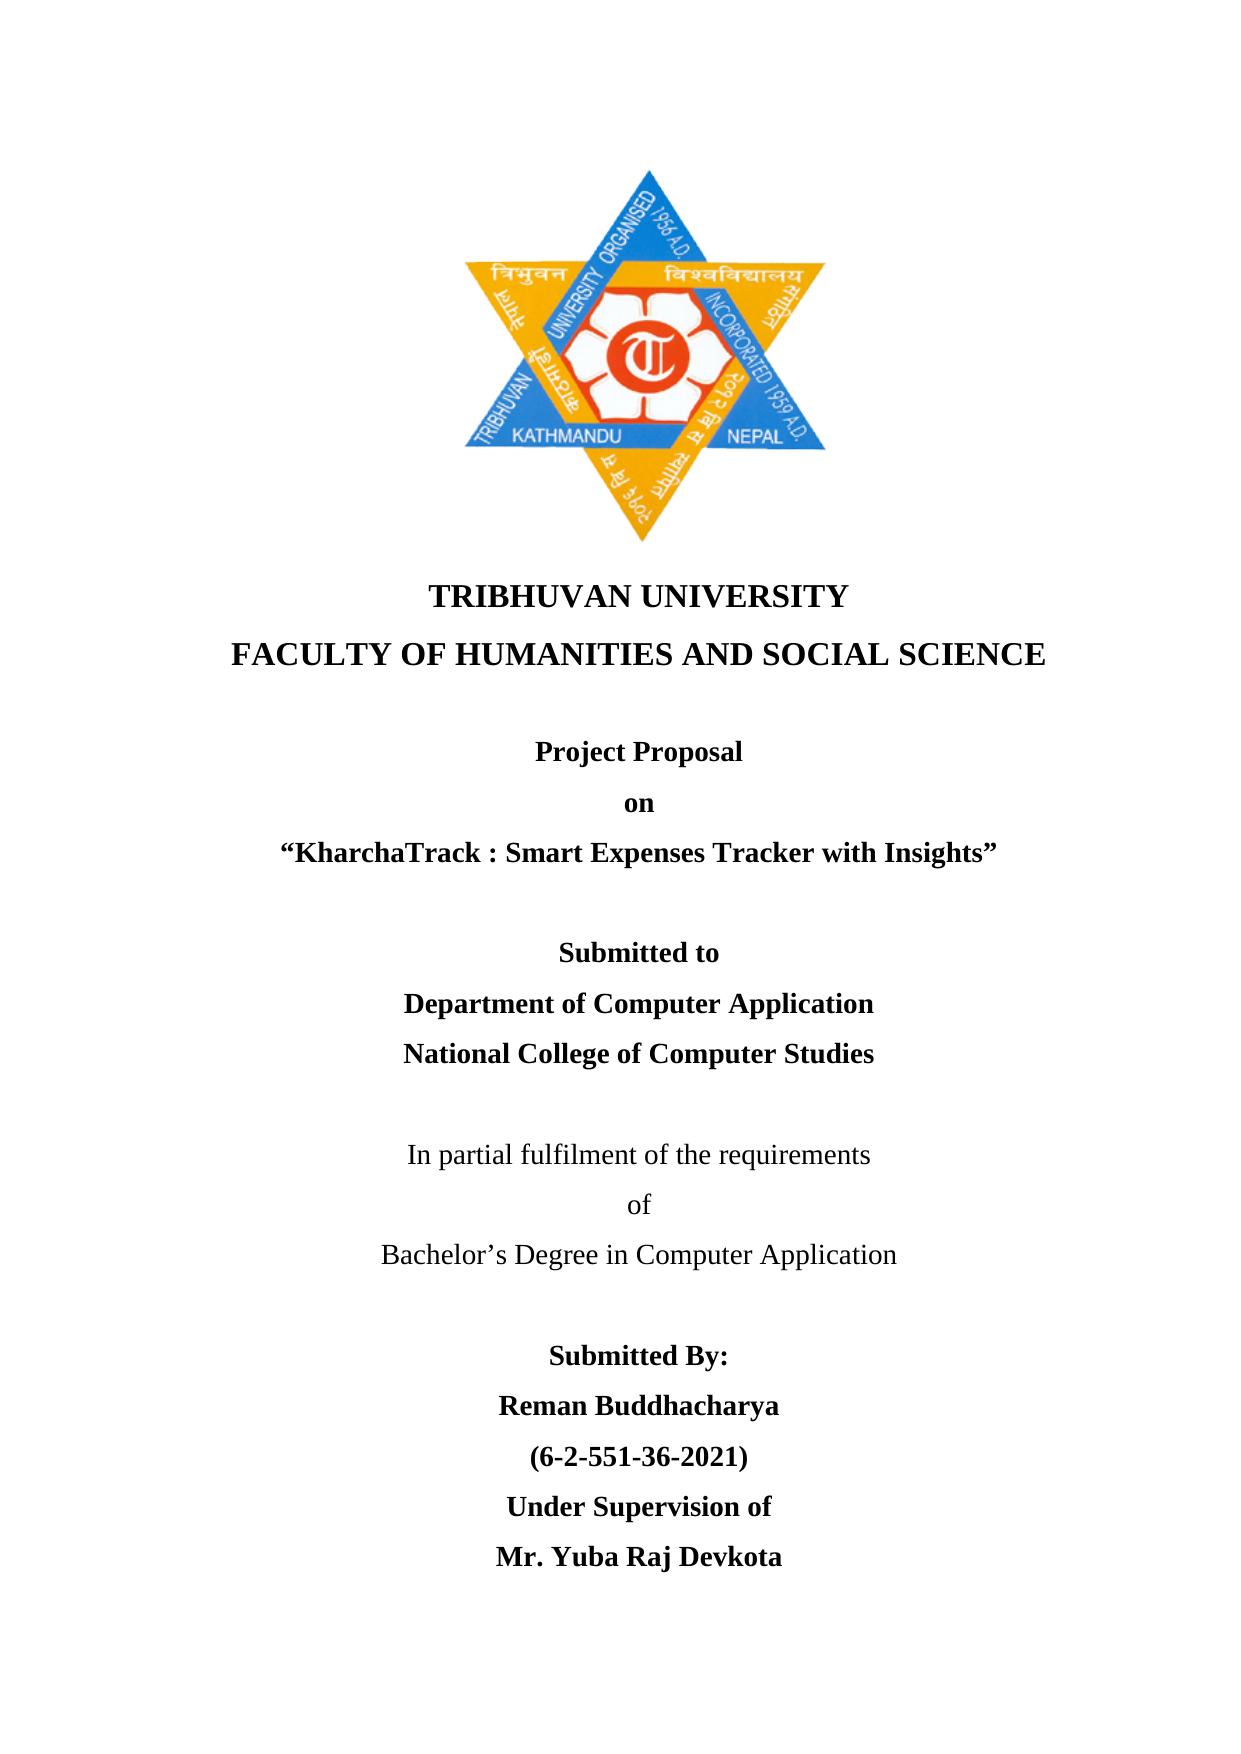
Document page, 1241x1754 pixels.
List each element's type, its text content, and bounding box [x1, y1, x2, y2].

text Submitted to [187, 936, 1090, 969]
text on [187, 785, 1090, 818]
text “KharchaTrack : Smart Expenses Tracker with Insights” [187, 835, 1090, 868]
text FACULTY OF HUMANITIES AND SOCIAL SCIENCE [187, 634, 1090, 672]
text (6-2-551-36-2021) [187, 1439, 1090, 1472]
picture [429, 150, 849, 557]
text Mr. Yuba Raj Devkota [187, 1539, 1090, 1573]
text Submitted By: [187, 1338, 1090, 1372]
text National College of Computer Studies [187, 1036, 1090, 1070]
text Bachelor’s Degree in Computer Application [187, 1237, 1090, 1271]
text of [187, 1187, 1090, 1221]
text TRIBHUVAN UNIVERSITY [187, 576, 1090, 614]
text Project Proposal [187, 734, 1090, 768]
text Under Supervision of [187, 1489, 1090, 1523]
text Reman Buddhacharya [187, 1388, 1090, 1422]
text In partial fulfilment of the requirements [187, 1137, 1090, 1170]
text Department of Computer Application [187, 986, 1090, 1019]
